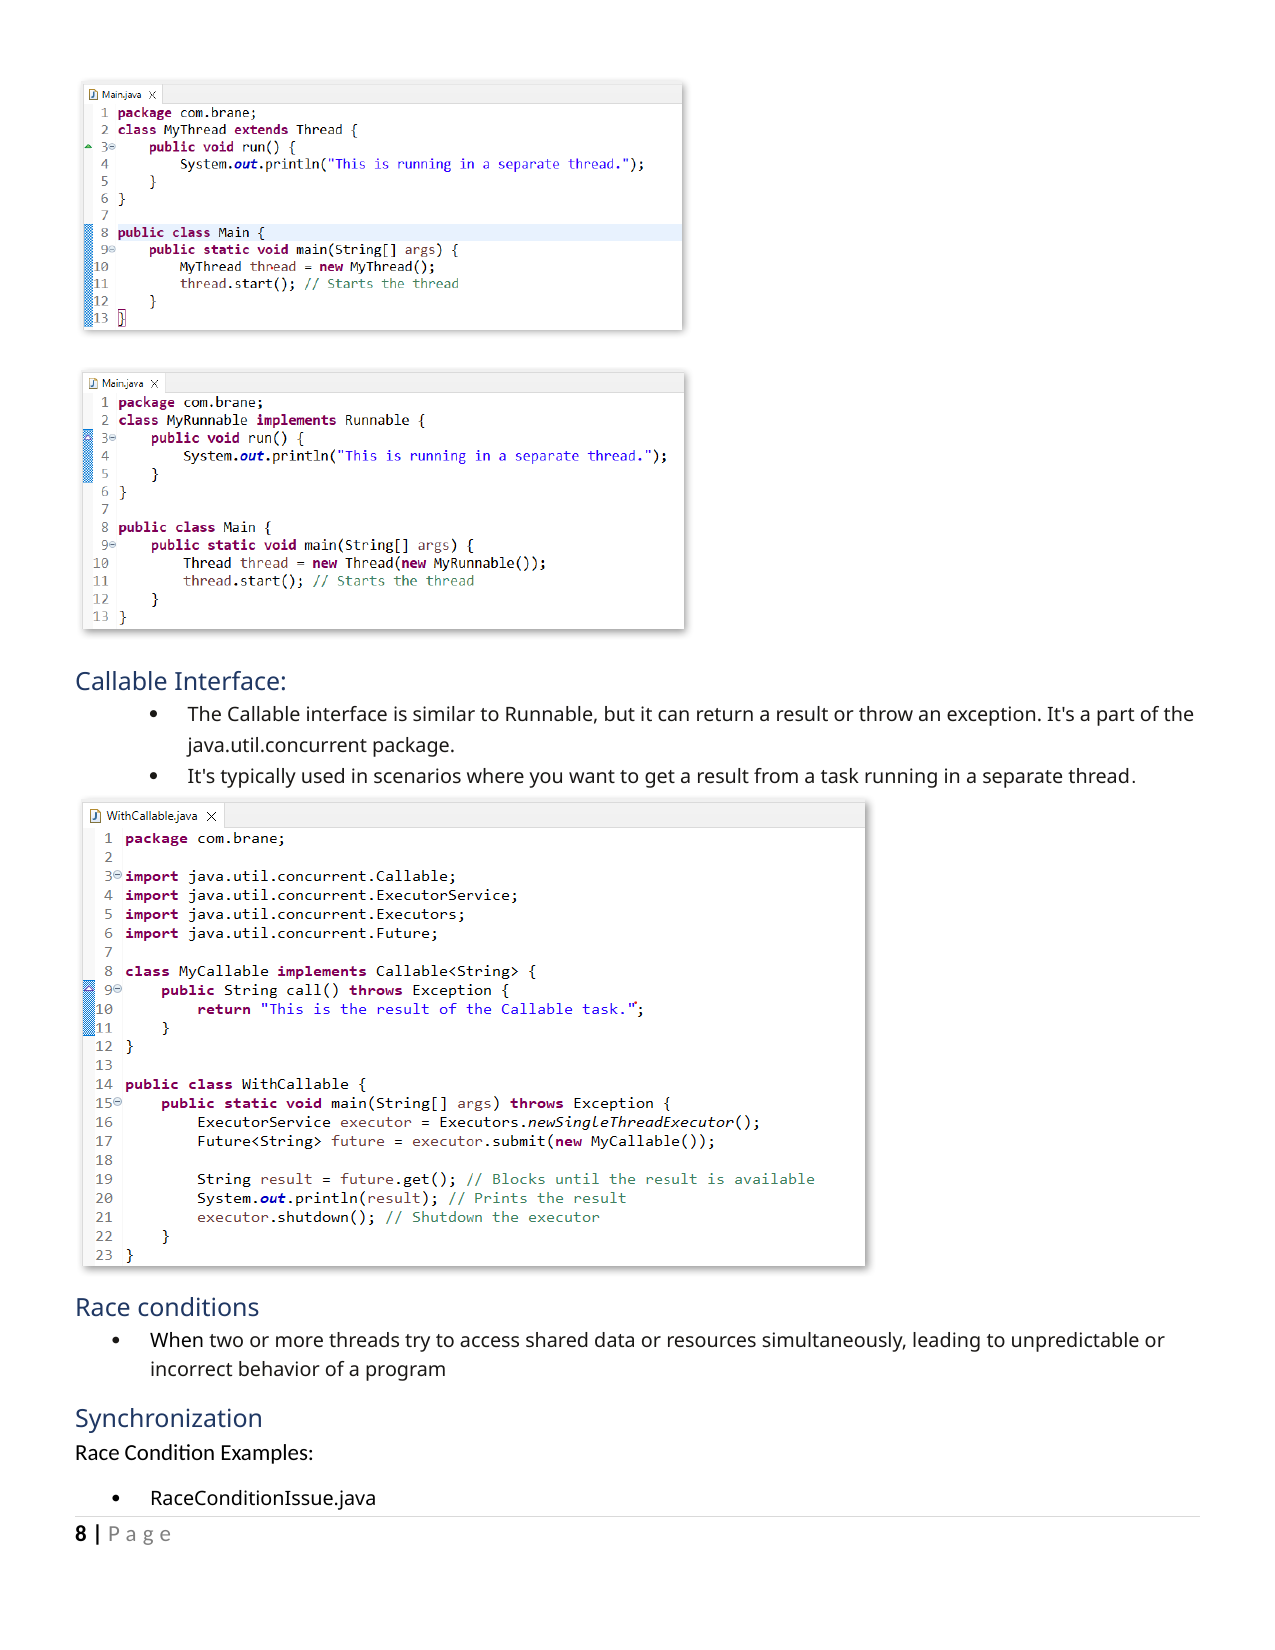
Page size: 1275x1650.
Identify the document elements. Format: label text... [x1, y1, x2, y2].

picture [81, 370, 684, 629]
list When two or more threads try to access shared data or resources simultaneously, leading to unpredictable or incorrect behavior of a program [112, 1326, 1200, 1382]
list The Callable interface is similar to Runnable, but it can return a result or throw an exception. It's a part of the java.util.concurrent package. [150, 701, 1200, 758]
list RaceConditionIssue.java [112, 1484, 1200, 1512]
text Race Condition Examples: [75, 1438, 1200, 1466]
picture [81, 799, 865, 1266]
subtitle Race conditions [75, 1289, 1200, 1323]
subtitle Callable Interface: [75, 664, 1200, 698]
picture [81, 81, 682, 330]
list It's typically used in scenarios where you want to get a result from a task running in a separate thread. [150, 762, 1200, 789]
subtitle Synchronization [75, 1401, 1200, 1435]
